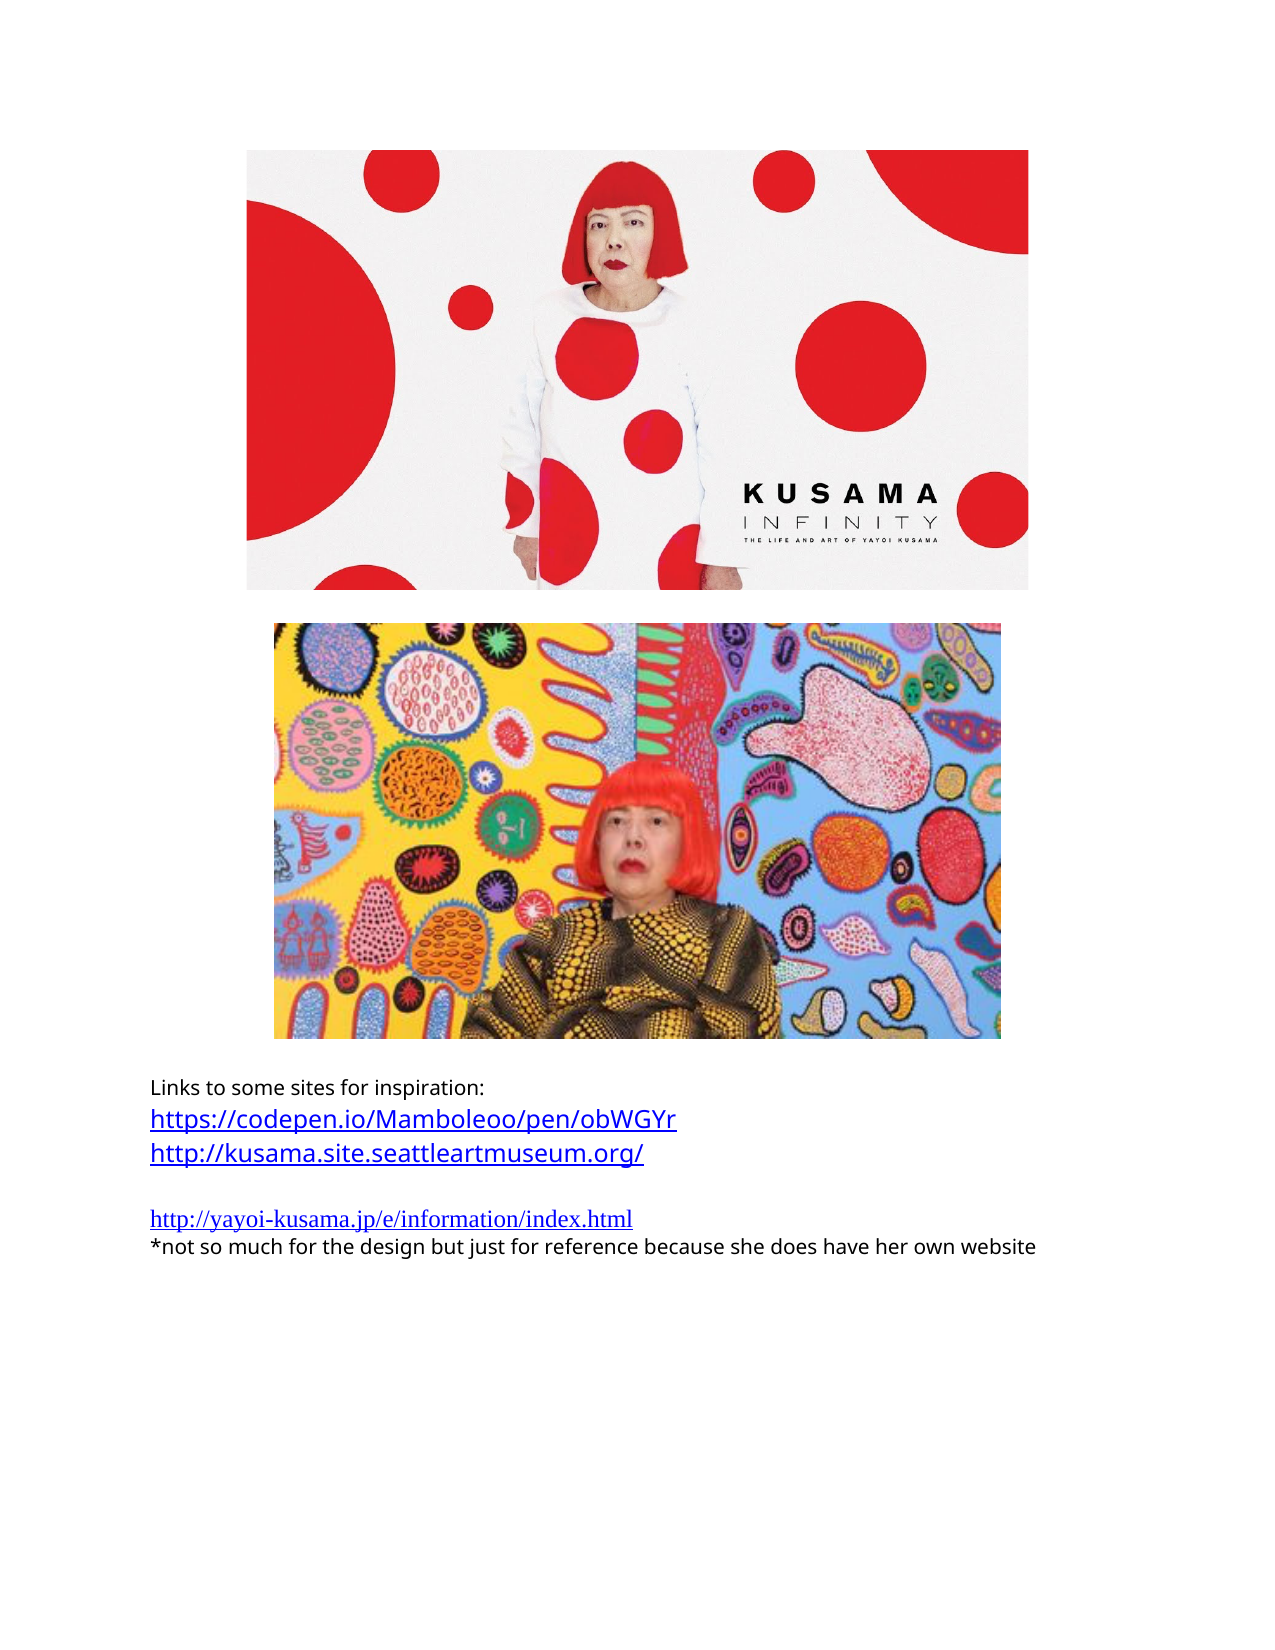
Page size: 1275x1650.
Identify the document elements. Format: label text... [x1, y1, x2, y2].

picture [246, 150, 1029, 590]
text Links to some sites for inspiration: [150, 1073, 1125, 1102]
text https://codepen.io/Mamboleoo/pen/obWGYr [150, 1102, 1125, 1136]
text http://kusama.site.seattleartmuseum.org/ [150, 1136, 1125, 1170]
text http://yayoi-kusama.jp/e/information/index.html [150, 1204, 1125, 1232]
text *not so much for the design but just for reference because she does have her own website [150, 1232, 1125, 1261]
picture [274, 623, 1001, 1039]
